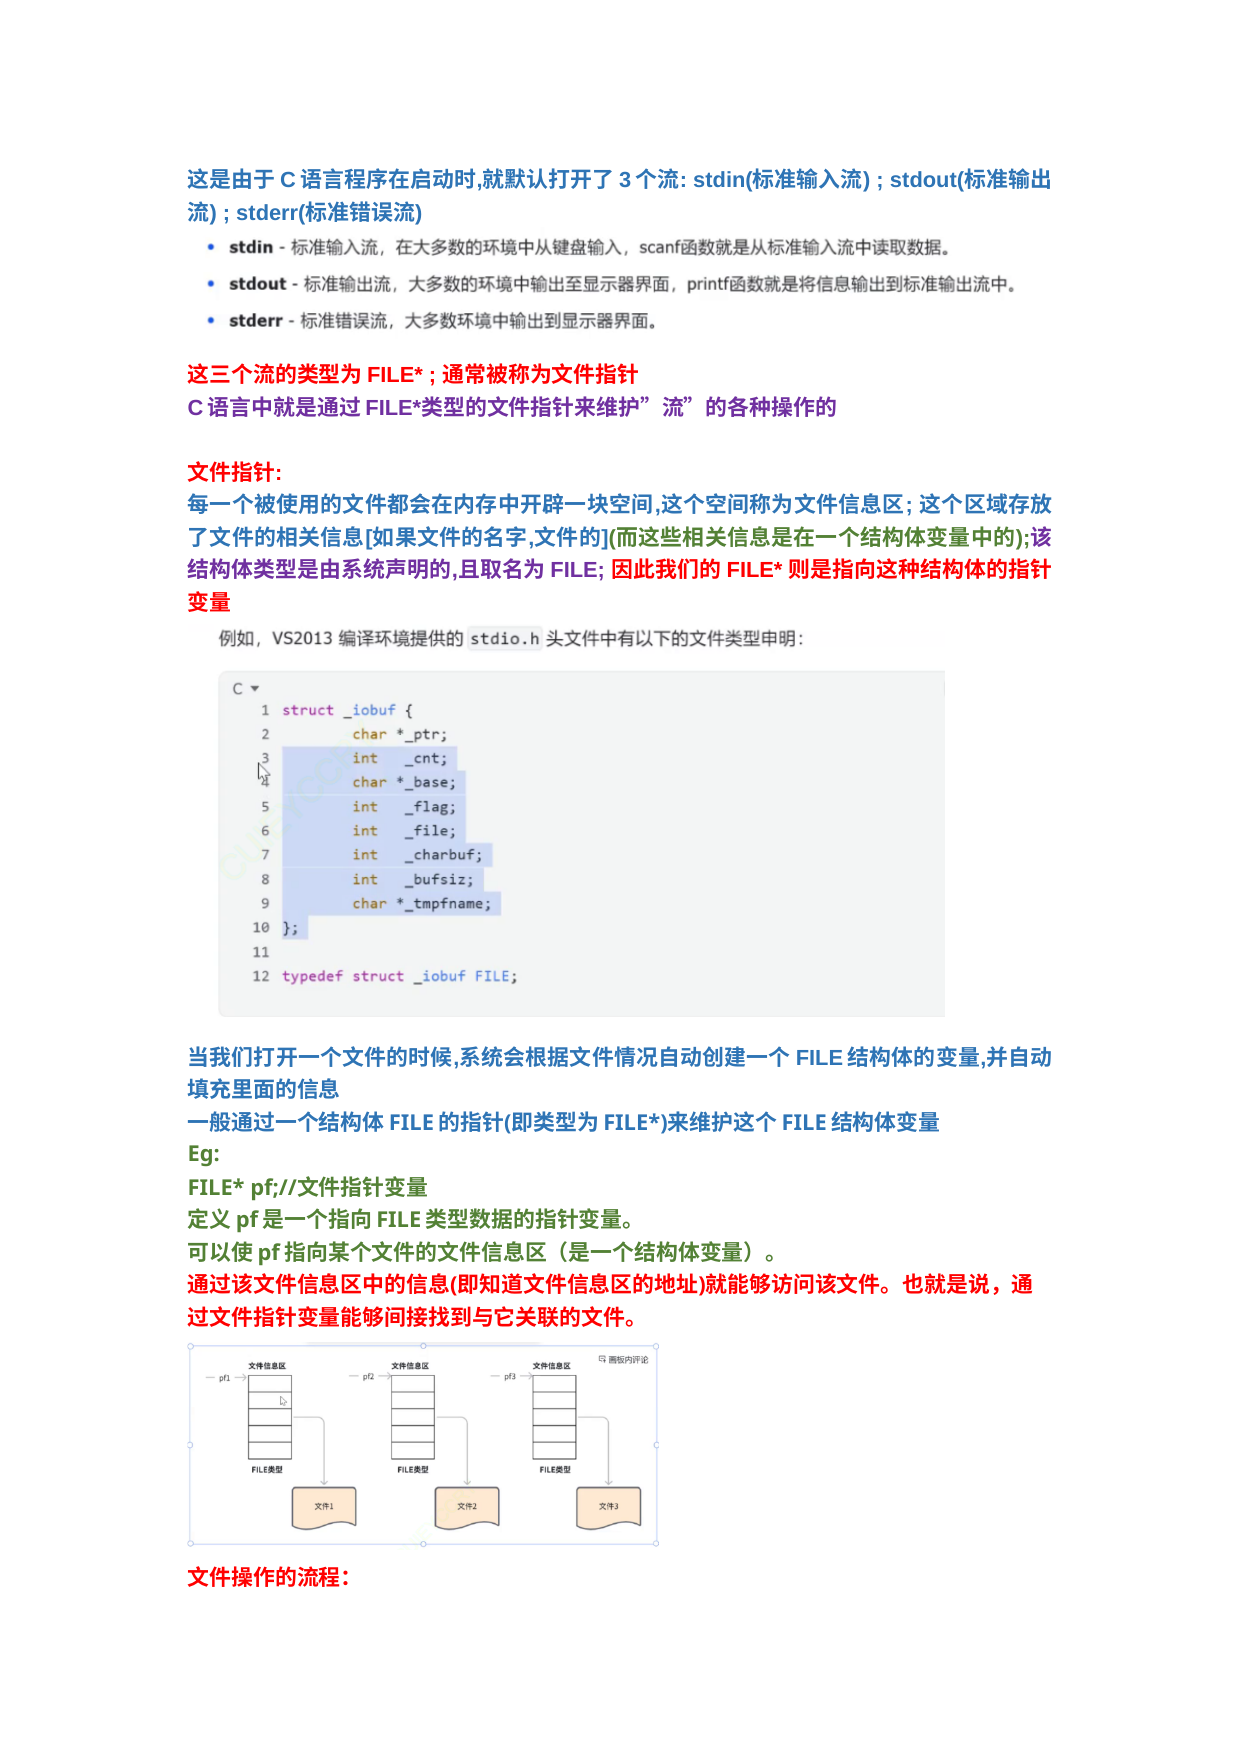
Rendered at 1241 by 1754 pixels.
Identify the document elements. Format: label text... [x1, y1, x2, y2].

text 这三个流的类型为FILE* ; 通常被称为文件指针 [187, 357, 1053, 389]
text 文件操作的流程： [187, 1559, 1053, 1592]
text 当我们打开一个文件的时候,系统会根据文件情况自动创建一个FILE结构体的变量,并自动填充里面的信息 [187, 1039, 1053, 1104]
text 通过该⽂件信息区中的信息(即知道文件信息区的地址)就能够访问该⽂件。也就是说，通过⽂件指针变量能够间接找到与它关联的⽂件。 [187, 1267, 1053, 1332]
text 一般通过一个结构体FILE的指针(即类型为FILE*)来维护这个FILE结构体变量 [187, 1104, 1053, 1137]
text 每一个被使用的文件都会在内存中开辟一块空间,这个空间称为文件信息区; 这个区域存放了文件的相关信息[如果文件的名字,文件的](而这些相关信息是在一个结构体变量中的);该结构体类型是由系统声明的,且取名为FILE; 因此我们的 FILE* 则是指向这种结构体的指针变量 [187, 487, 1053, 617]
picture [187, 227, 1053, 339]
text FILE* pf;//⽂件指针变量 [187, 1169, 1053, 1202]
text 定义pf是⼀个指向FILE类型数据的指针变量。 [187, 1202, 1053, 1234]
text C语言中就是通过FILE*类型的文件指针来维护”流”的各种操作的 [187, 389, 1053, 422]
picture [187, 1342, 659, 1550]
text Eg: [187, 1137, 1053, 1169]
text 文件指针: [187, 454, 1053, 487]
text 这是由于C语言程序在启动时,就默认打开了3个流: stdin(标准输入流) ; stdout(标准输出流) ; stderr(标准错误流) [187, 162, 1053, 227]
picture [187, 617, 945, 1017]
text 可以使pf指向某个⽂件的⽂件信息区（是⼀个结构体变量）。 [187, 1234, 1053, 1267]
